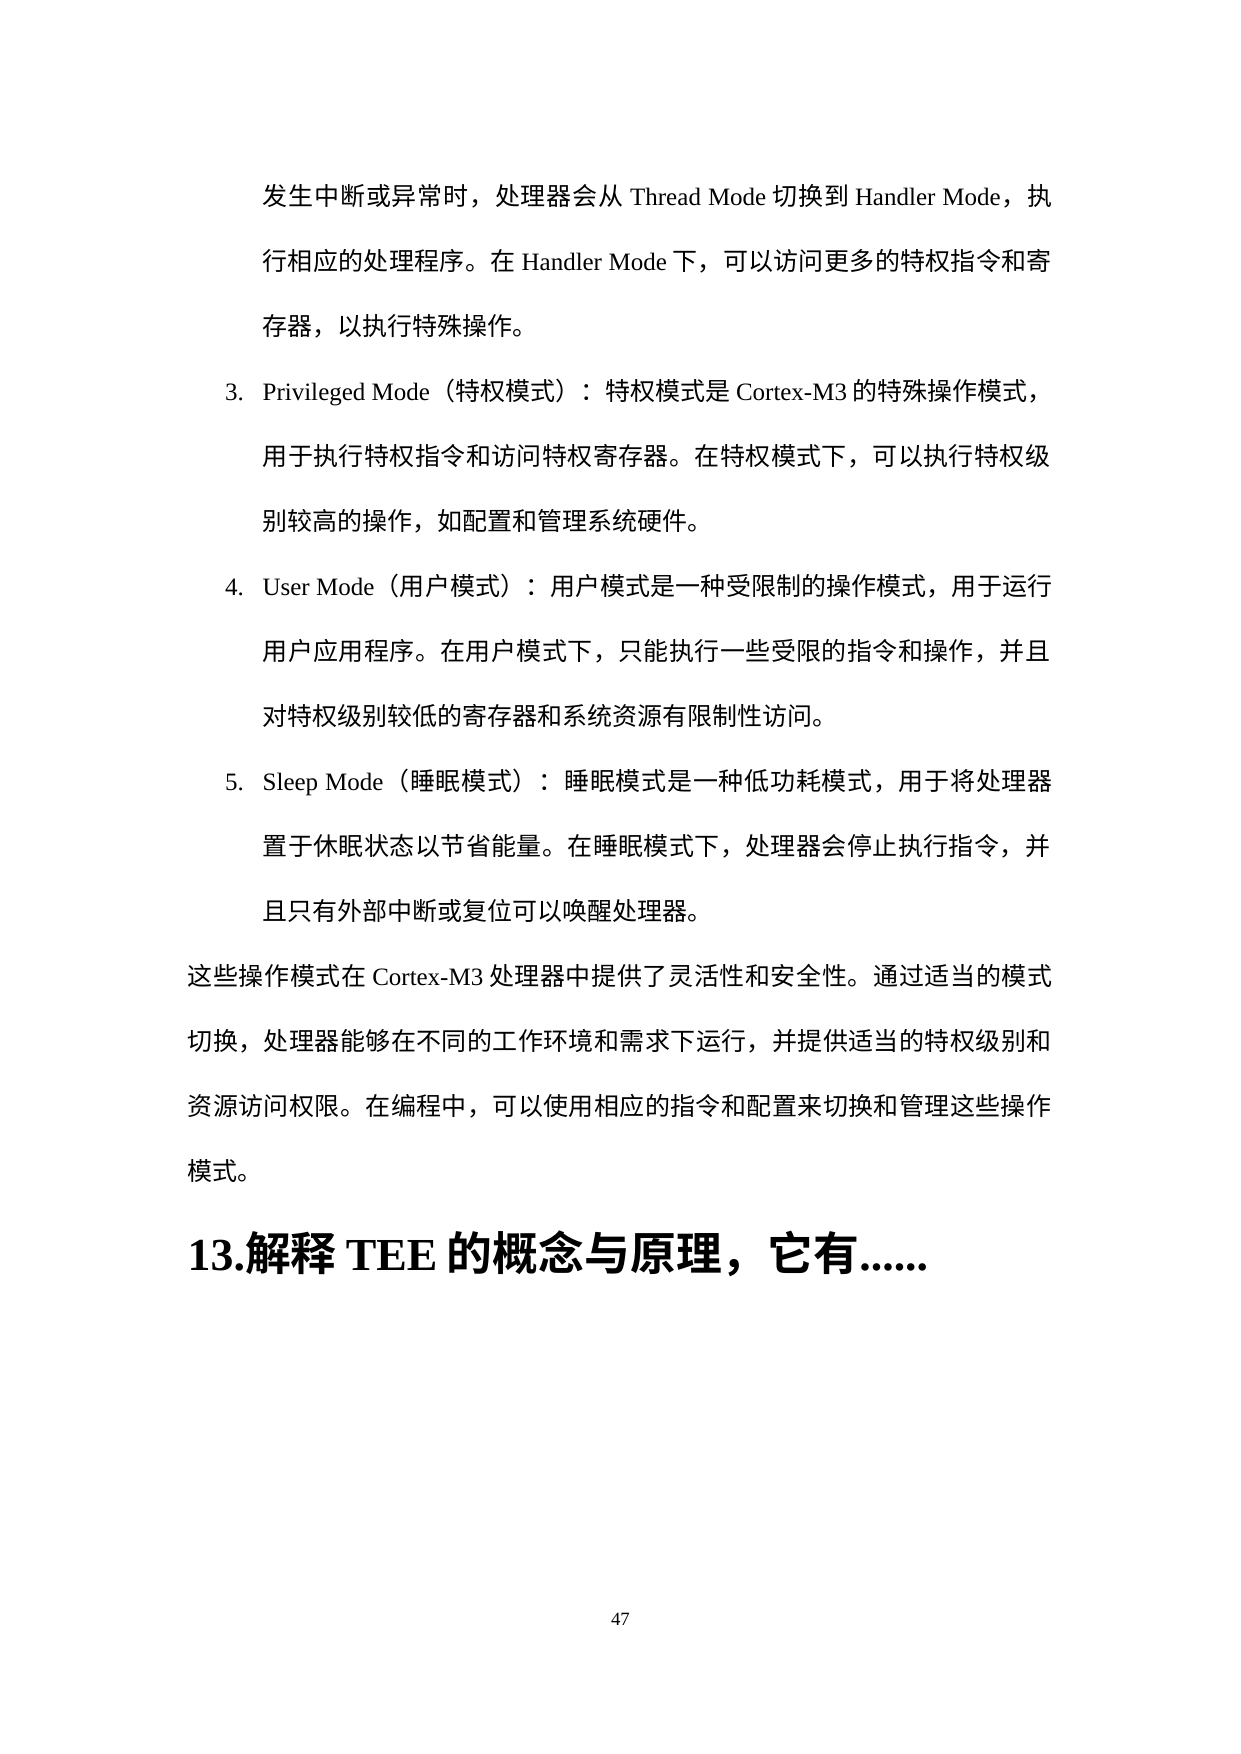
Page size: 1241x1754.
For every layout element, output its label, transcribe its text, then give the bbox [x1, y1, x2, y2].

subtitle 13.解释TEE的概念与原理，它有...... [187, 1202, 1053, 1299]
list Sleep Mode（睡眠模式）：睡眠模式是一种低功耗模式，用于将处理器置于休眠状态以节省能量。在睡眠模式下，处理器会停止执行指令，并且只有外部中断或复位可以唤醒处理器。 [225, 747, 1053, 942]
list Privileged Mode（特权模式）：特权模式是Cortex-M3的特殊操作模式，用于执行特权指令和访问特权寄存器。在特权模式下，可以执行特权级别较高的操作，如配置和管理系统硬件。 [225, 357, 1053, 552]
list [225, 162, 1053, 357]
list User Mode（用户模式）：用户模式是一种受限制的操作模式，用于运行用户应用程序。在用户模式下，只能执行一些受限的指令和操作，并且对特权级别较低的寄存器和系统资源有限制性访问。 [225, 552, 1053, 747]
text 这些操作模式在Cortex-M3处理器中提供了灵活性和安全性。通过适当的模式切换，处理器能够在不同的工作环境和需求下运行，并提供适当的特权级别和资源访问权限。在编程中，可以使用相应的指令和配置来切换和管理这些操作模式。 [187, 942, 1053, 1202]
